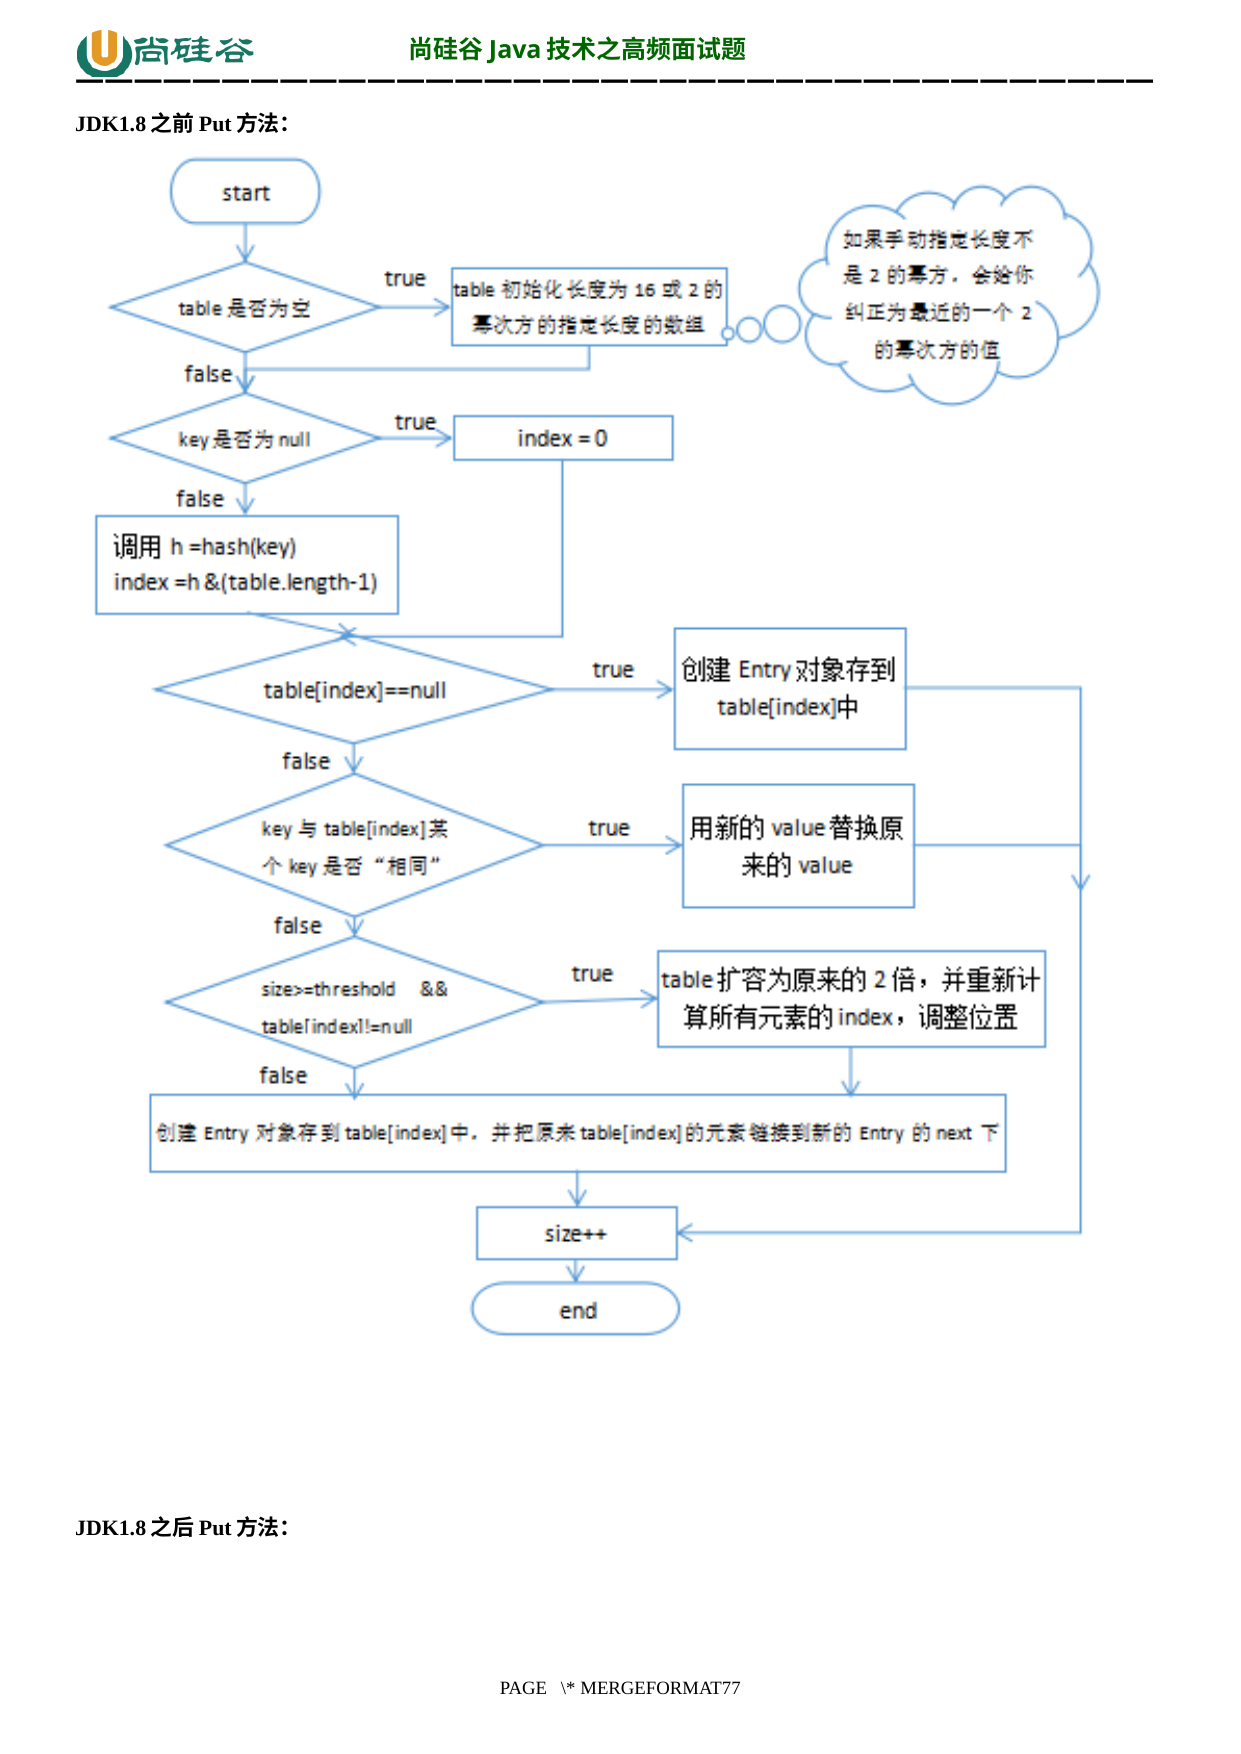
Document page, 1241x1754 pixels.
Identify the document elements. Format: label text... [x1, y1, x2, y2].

picture [75, 145, 1155, 1342]
text JDK1.8之前Put方法： [75, 105, 1165, 138]
text JDK1.8之后Put方法： [75, 1509, 1165, 1542]
picture [75, 29, 253, 77]
